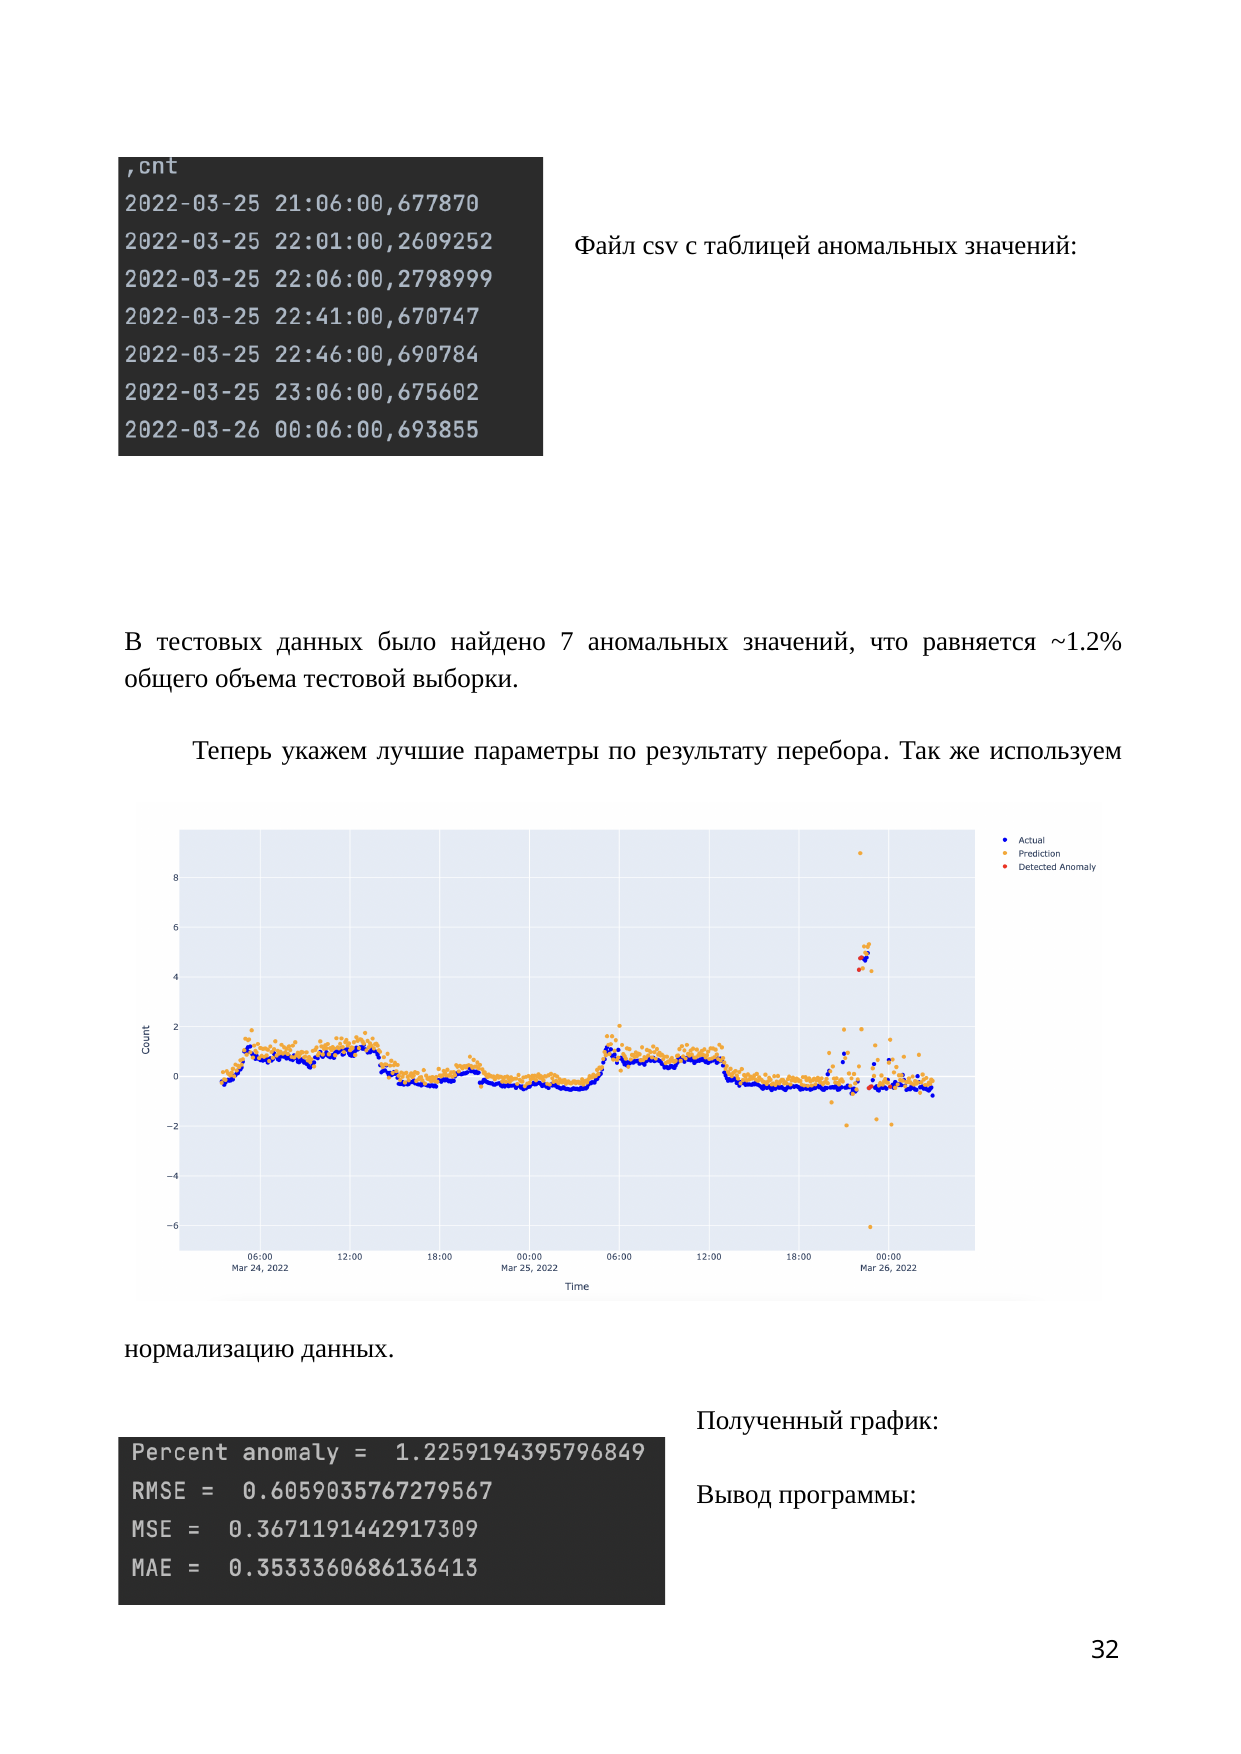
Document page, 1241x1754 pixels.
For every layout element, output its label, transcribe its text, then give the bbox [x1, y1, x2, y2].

picture [135, 802, 1103, 1301]
text В тестовых данных было найдено 7 аномальных значений, что равняется ~1.2% общего объема тестовой выборки. [124, 625, 1122, 694]
text Файл csv с таблицей аномальных значений: [544, 229, 1122, 260]
picture [117, 157, 544, 456]
picture [117, 1437, 666, 1605]
text Вывод программы: [666, 1478, 1122, 1509]
text Полученный график: [124, 1404, 1122, 1435]
